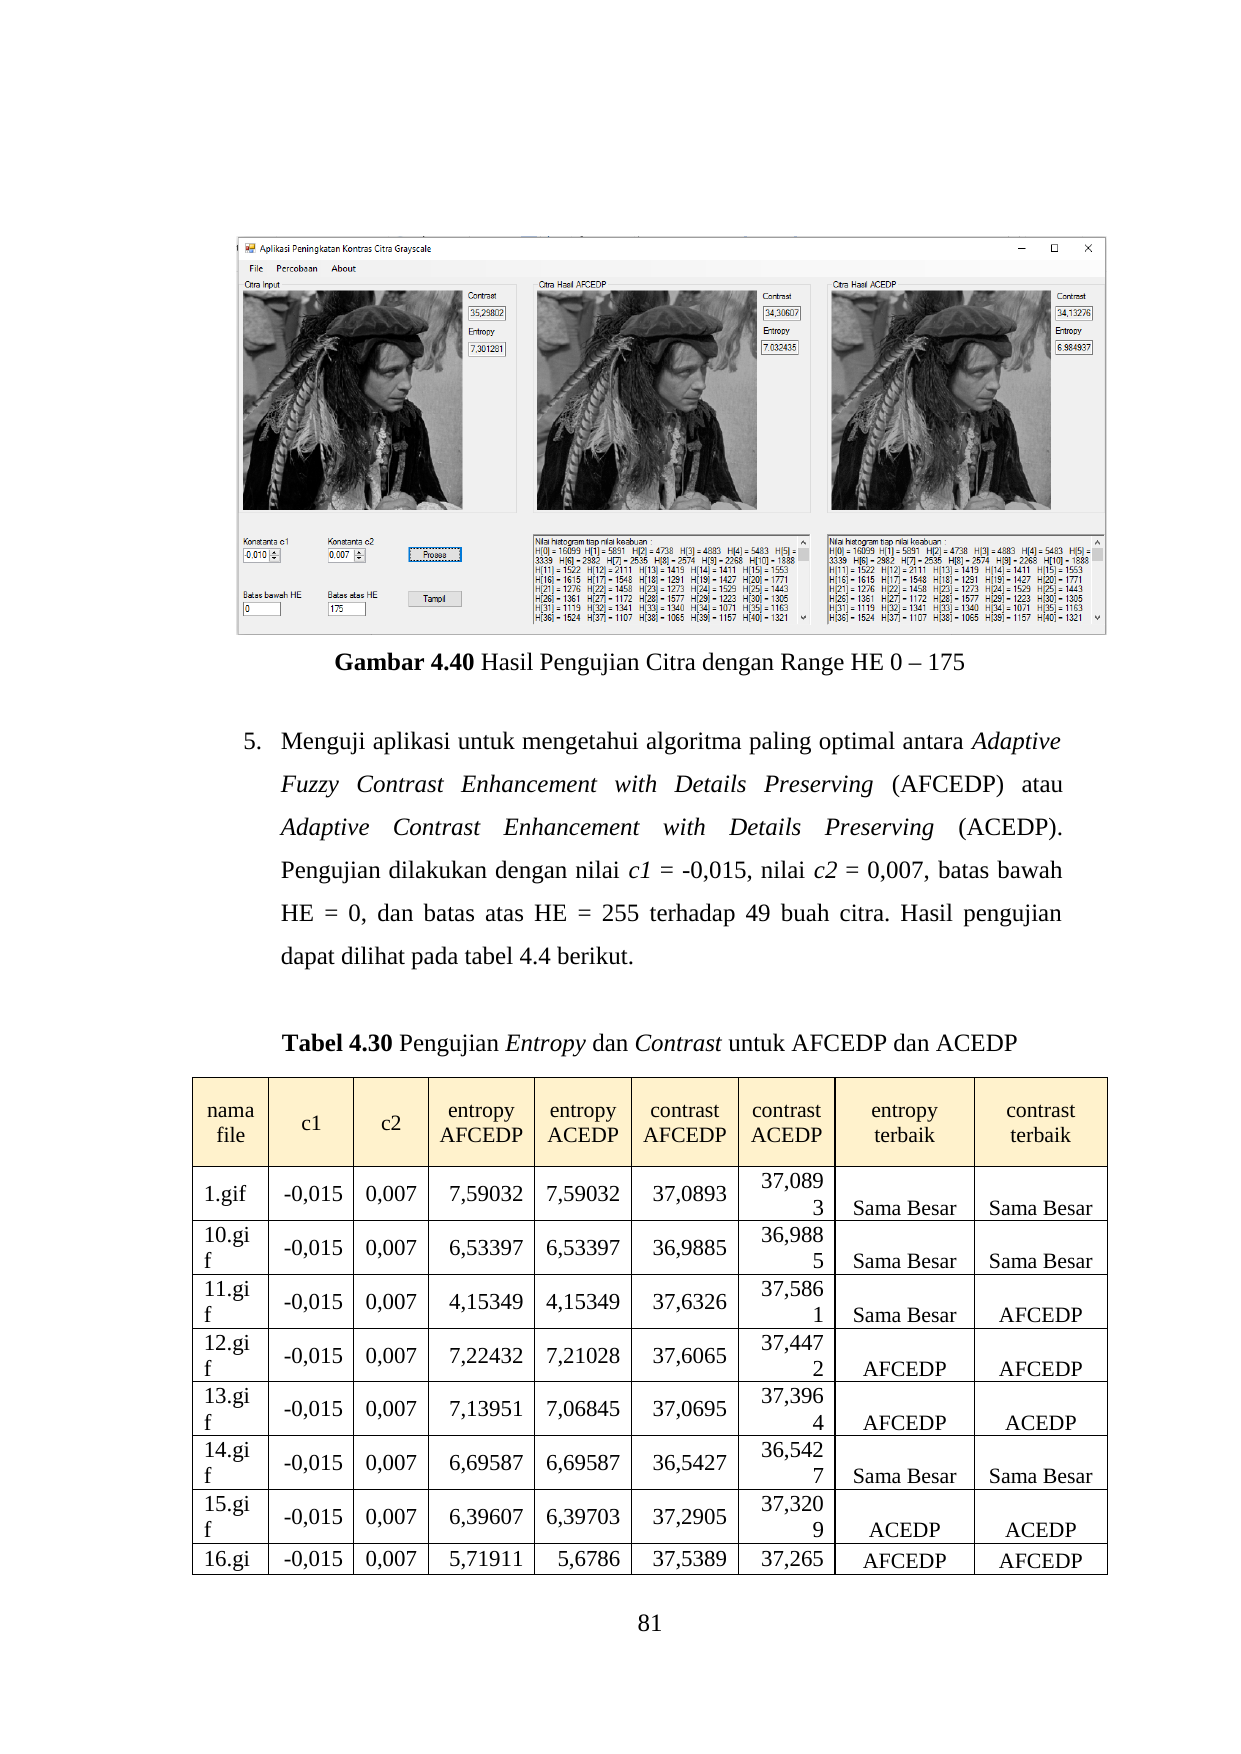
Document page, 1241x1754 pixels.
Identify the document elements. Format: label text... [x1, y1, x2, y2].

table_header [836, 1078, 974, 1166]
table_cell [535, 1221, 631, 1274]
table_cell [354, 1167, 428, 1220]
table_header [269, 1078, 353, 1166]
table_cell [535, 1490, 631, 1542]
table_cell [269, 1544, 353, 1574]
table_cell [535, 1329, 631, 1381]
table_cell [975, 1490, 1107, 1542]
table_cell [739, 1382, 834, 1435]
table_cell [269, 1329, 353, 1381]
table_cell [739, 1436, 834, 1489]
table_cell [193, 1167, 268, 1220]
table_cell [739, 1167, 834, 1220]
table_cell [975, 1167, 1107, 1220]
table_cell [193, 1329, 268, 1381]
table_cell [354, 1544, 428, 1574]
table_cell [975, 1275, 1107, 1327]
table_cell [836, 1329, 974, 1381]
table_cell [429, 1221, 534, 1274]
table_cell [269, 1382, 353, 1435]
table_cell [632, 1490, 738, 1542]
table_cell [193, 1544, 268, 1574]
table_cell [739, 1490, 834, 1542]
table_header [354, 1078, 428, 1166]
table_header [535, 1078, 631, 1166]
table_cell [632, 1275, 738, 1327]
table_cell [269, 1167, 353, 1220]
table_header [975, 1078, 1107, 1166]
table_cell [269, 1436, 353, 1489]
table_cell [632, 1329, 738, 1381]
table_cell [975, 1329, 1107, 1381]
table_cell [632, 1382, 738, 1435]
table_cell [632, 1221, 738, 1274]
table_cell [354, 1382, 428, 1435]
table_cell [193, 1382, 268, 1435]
picture [236, 236, 1107, 635]
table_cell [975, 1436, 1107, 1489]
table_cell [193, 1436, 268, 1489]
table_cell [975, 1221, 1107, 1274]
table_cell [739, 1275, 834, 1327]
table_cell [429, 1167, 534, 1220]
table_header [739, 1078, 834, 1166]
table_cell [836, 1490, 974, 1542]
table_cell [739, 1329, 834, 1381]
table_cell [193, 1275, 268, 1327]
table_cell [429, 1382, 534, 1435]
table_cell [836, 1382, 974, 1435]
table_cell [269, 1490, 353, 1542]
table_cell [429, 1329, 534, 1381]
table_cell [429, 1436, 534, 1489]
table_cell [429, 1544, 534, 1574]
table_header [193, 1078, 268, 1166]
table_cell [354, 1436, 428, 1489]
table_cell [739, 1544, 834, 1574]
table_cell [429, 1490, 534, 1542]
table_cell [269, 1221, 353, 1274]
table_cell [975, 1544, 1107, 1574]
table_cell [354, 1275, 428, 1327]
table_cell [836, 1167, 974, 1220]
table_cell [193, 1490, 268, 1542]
list Menguji aplikasi untuk mengetahui algoritma paling optimal antara Adaptive Fuzzy Contrast Enhancement with Details Preserving (AFCEDP) atau Adaptive Contrast Enhancement with Details Preserving (ACEDP). Pengujian dilakukan dengan nilai c1 = -0,015, nilai c2 = 0,007, batas bawah HE = 0, dan batas atas HE = 255 terhadap 49 buah citra. Hasil pengujian dapat dilihat pada tabel 4.4 berikut. [243, 726, 1063, 970]
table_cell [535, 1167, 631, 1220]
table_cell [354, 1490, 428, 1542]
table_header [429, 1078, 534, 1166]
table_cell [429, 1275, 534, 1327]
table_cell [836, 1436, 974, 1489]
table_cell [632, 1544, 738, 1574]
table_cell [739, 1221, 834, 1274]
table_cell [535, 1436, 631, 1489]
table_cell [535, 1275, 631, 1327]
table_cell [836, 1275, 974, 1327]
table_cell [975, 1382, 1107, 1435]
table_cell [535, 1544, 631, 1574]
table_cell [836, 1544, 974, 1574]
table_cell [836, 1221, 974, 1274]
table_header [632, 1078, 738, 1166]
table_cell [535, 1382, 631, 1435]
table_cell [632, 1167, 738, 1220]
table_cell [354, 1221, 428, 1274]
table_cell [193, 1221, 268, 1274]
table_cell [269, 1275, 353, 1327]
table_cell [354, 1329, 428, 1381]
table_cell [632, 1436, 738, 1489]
